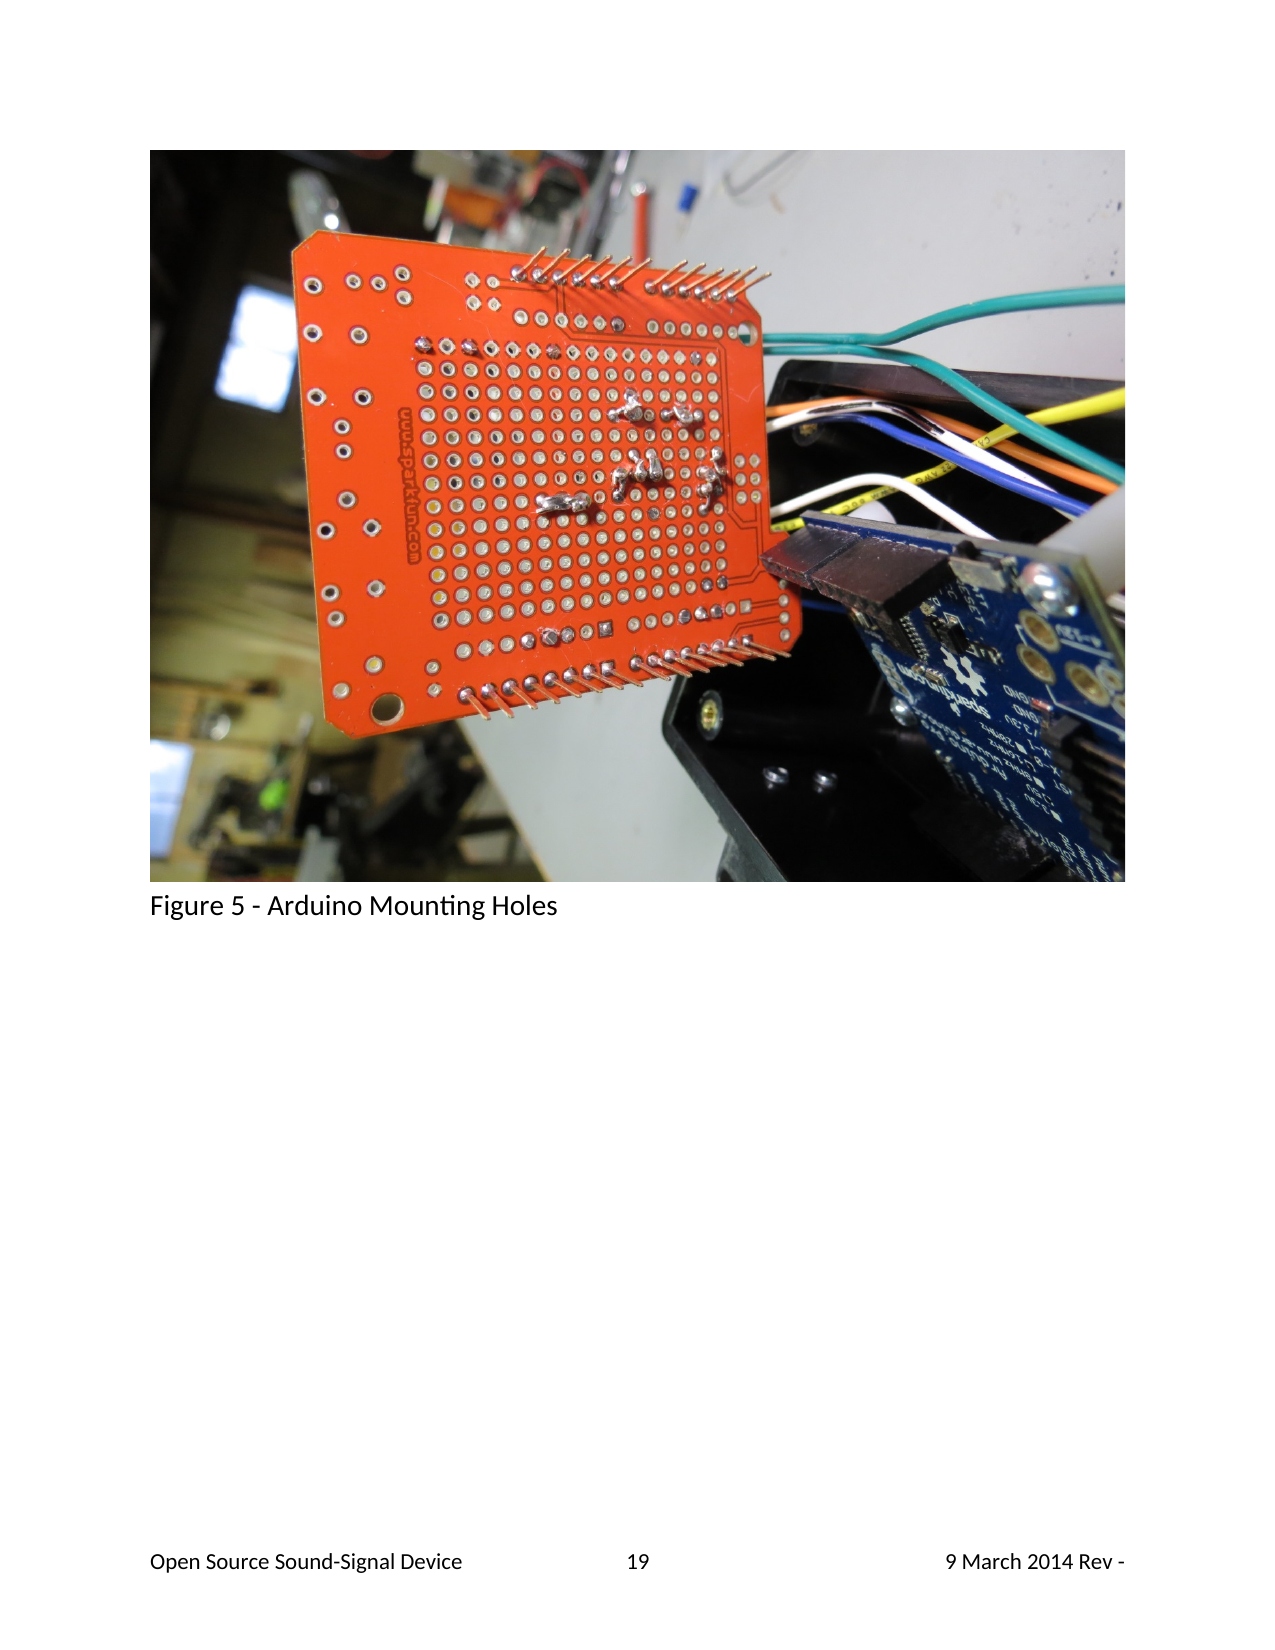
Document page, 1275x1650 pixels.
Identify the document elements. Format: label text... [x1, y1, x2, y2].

picture [150, 150, 1125, 882]
text Figure 5 - Arduino Mounting Holes [150, 882, 1125, 922]
